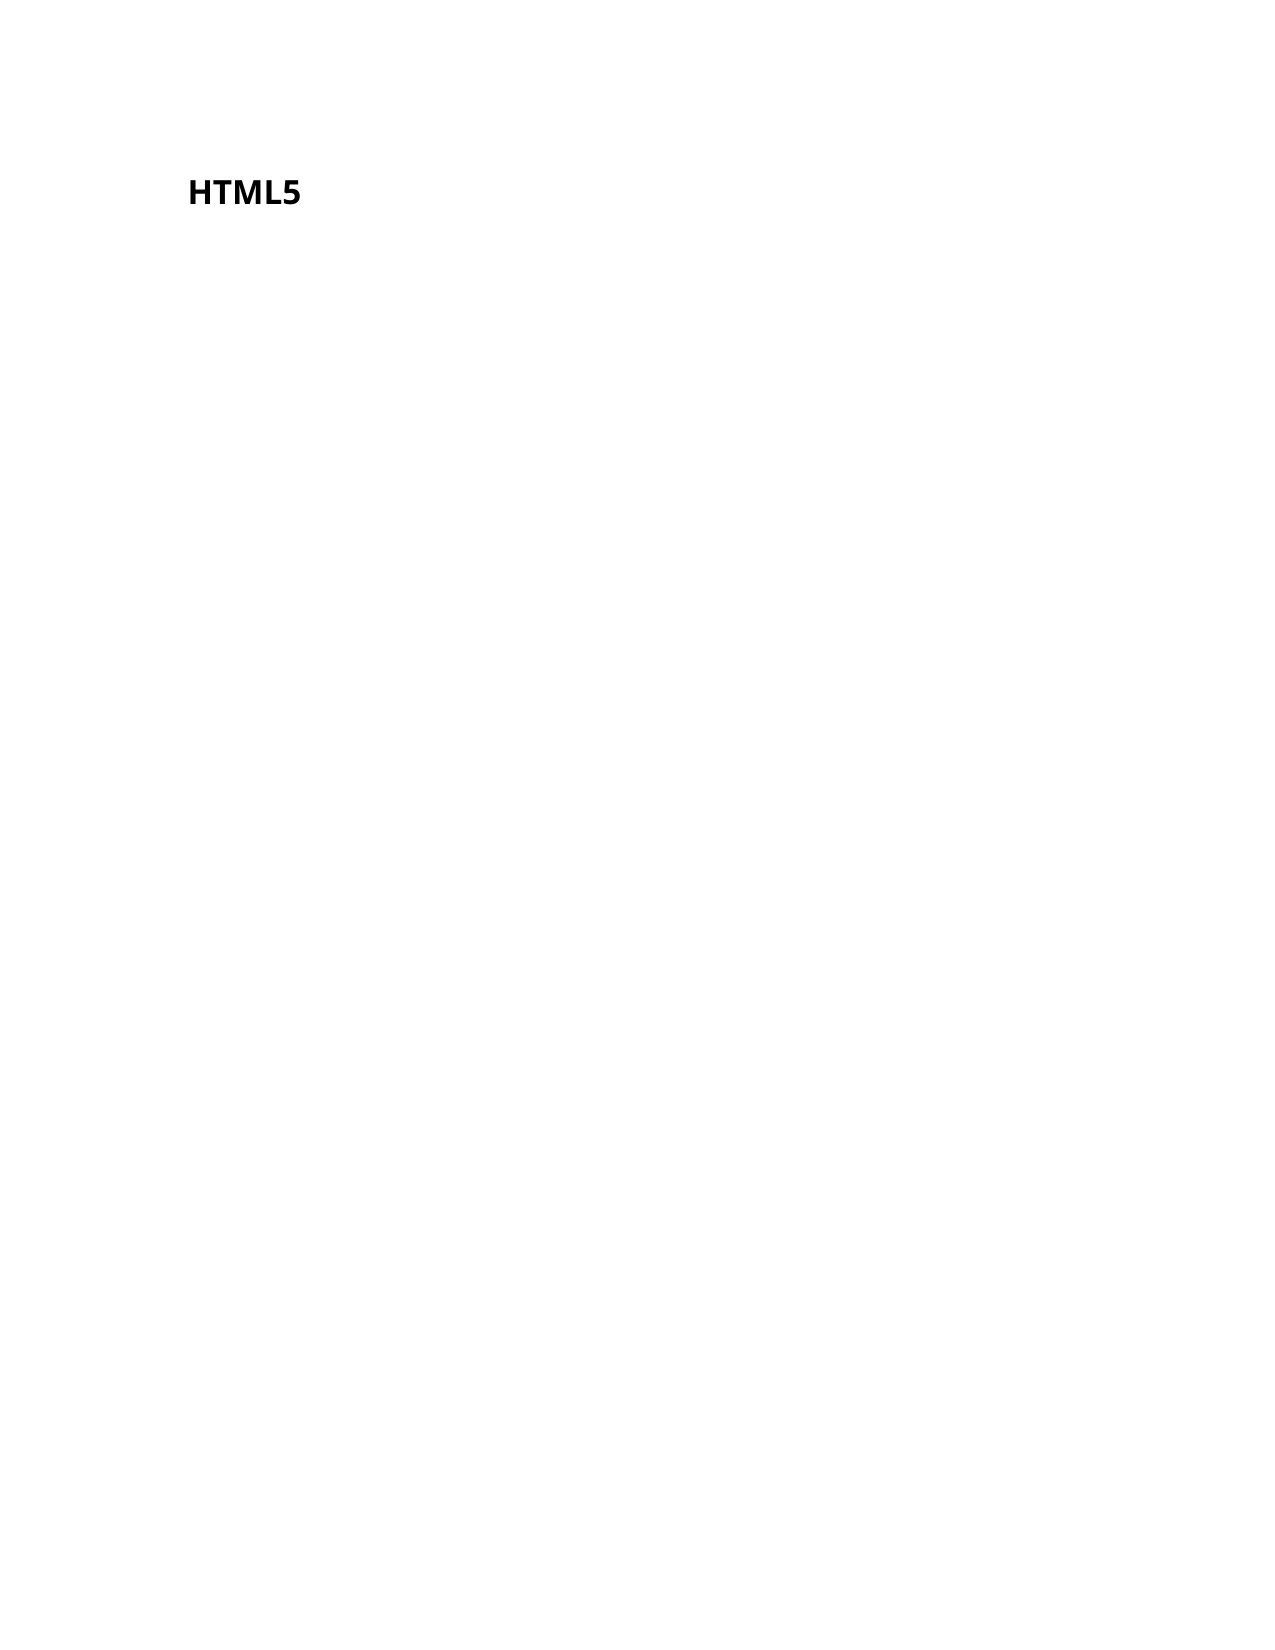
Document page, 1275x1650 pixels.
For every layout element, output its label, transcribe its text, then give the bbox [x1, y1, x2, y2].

subtitle HTML5 [187, 159, 1088, 224]
